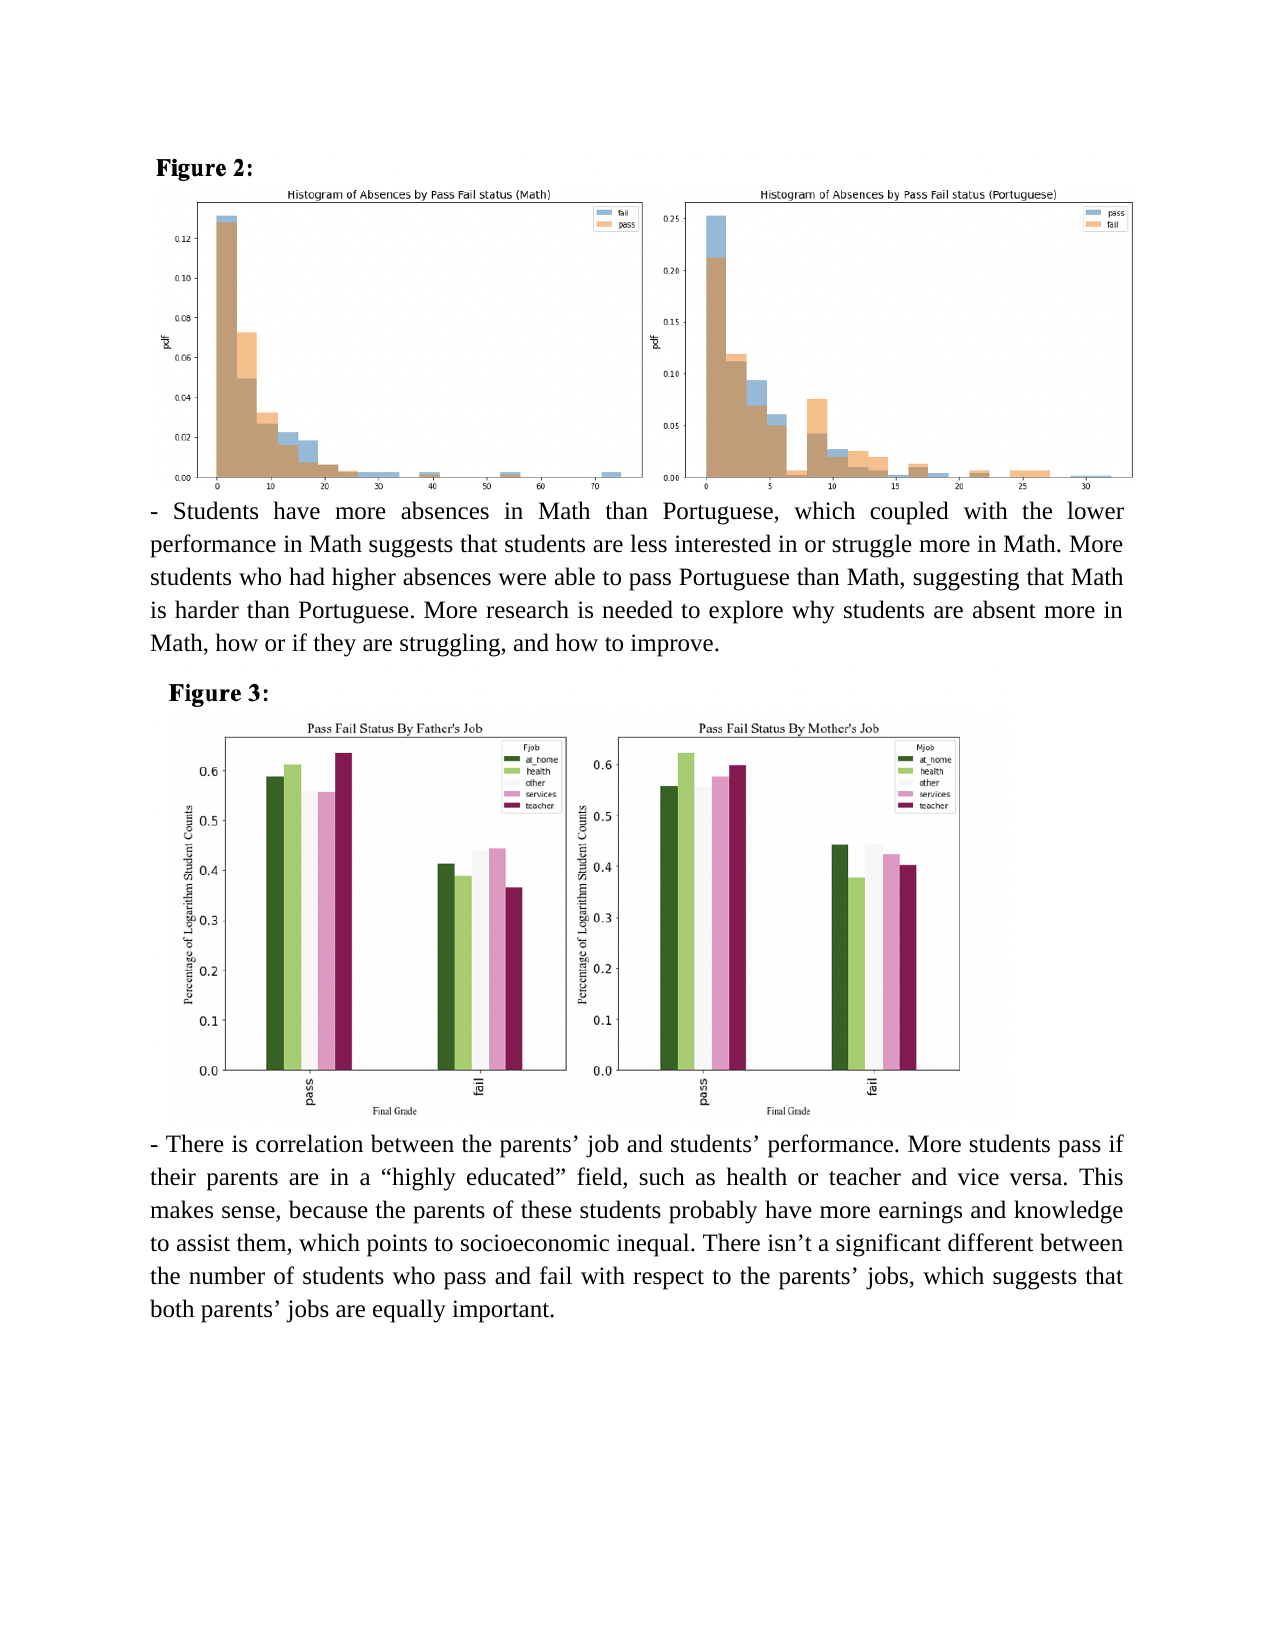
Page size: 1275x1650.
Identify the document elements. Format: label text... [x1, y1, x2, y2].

picture [150, 150, 1141, 492]
picture [150, 661, 1017, 1125]
text - There is correlation between the parents’ job and students’ performance. More students pass if their parents are in a “highly educated” field, such as health or teacher and vice versa. This makes sense, because the parents of these students probably have more earnings and knowledge to assist them, which points to socioeconomic inequal. There isn’t a significant different between the number of students who pass and fail with respect to the parents’ jobs, which suggests that both parents’ jobs are equally important. [150, 1129, 1125, 1323]
text - Students have more absences in Math than Portuguese, which coupled with the lower performance in Math suggests that students are less interested in or struggle more in Math. More students who had higher absences were able to pass Portuguese than Math, suggesting that Math is harder than Portuguese. More research is needed to explore why students are absent more in Math, how or if they are struggling, and how to improve. [150, 496, 1125, 657]
